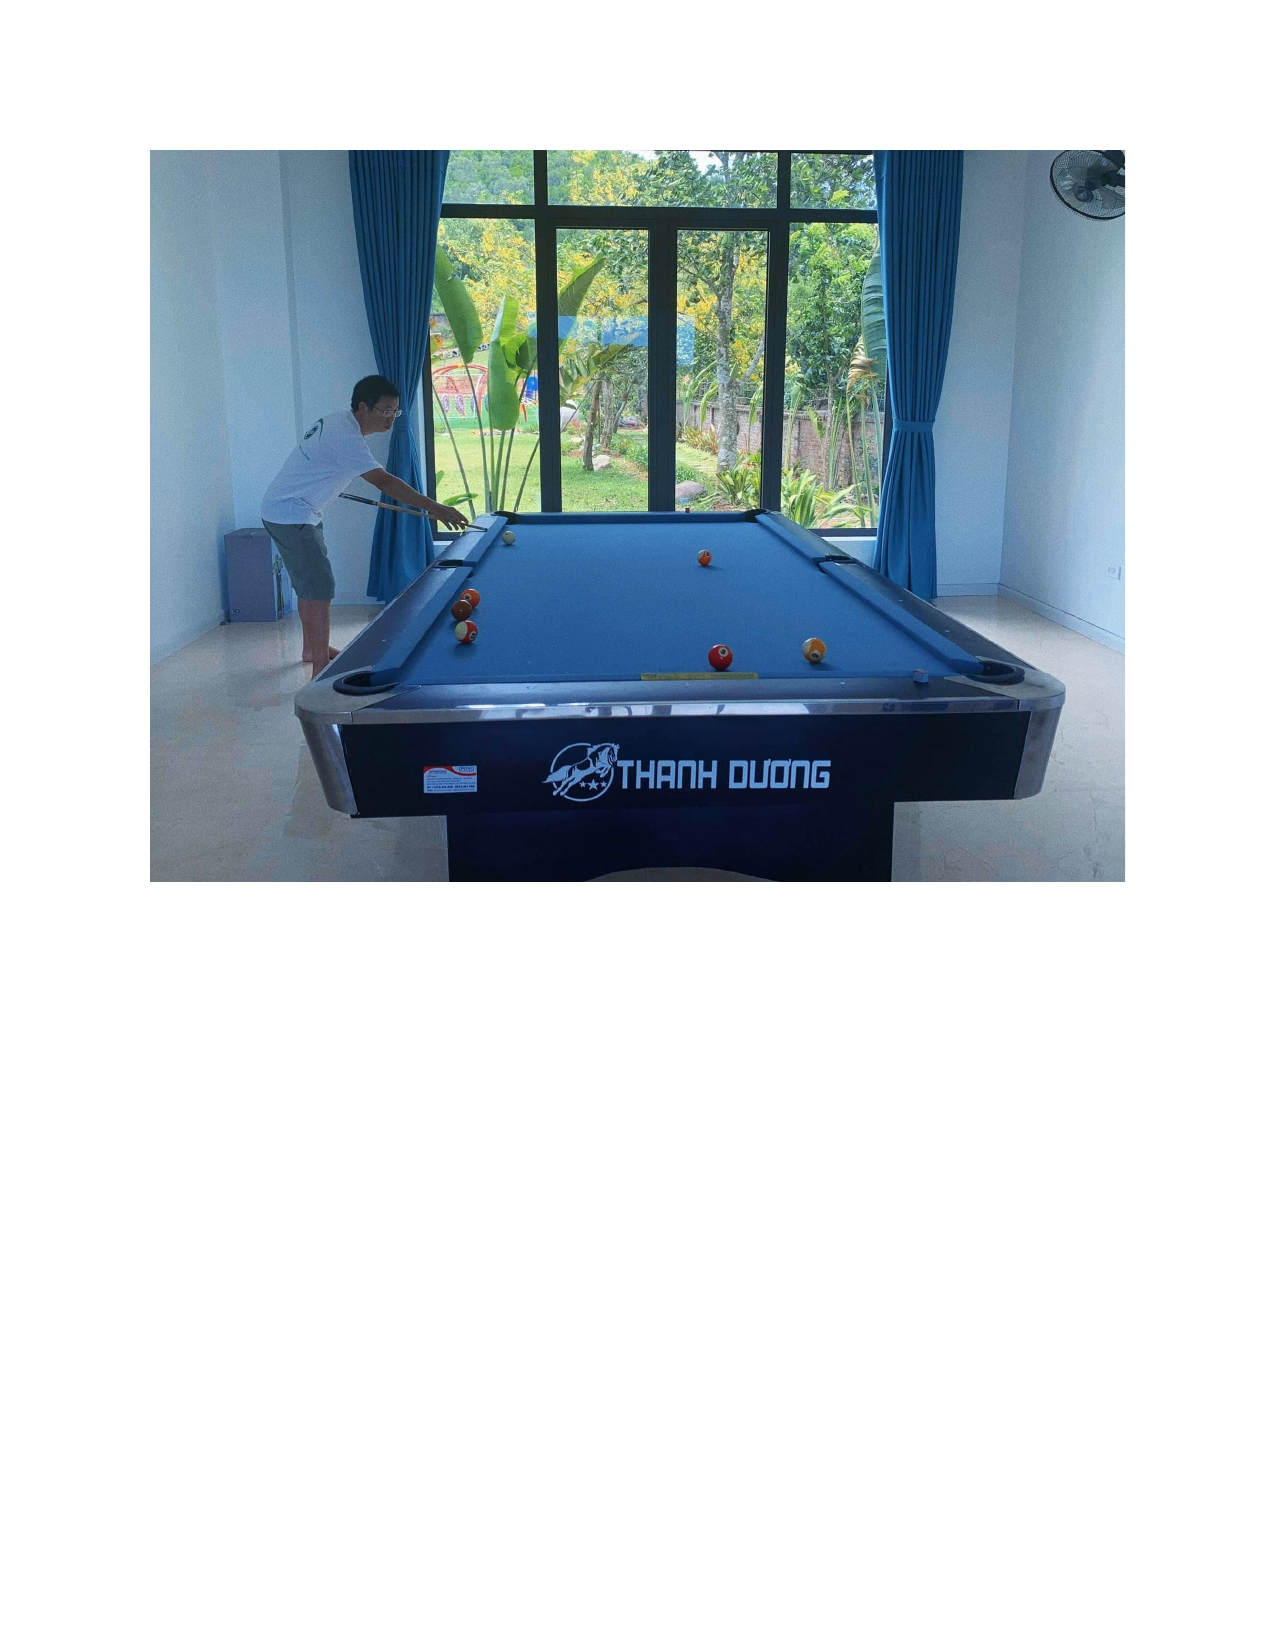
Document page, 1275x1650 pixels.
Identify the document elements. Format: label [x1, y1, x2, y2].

picture [150, 150, 1125, 882]
